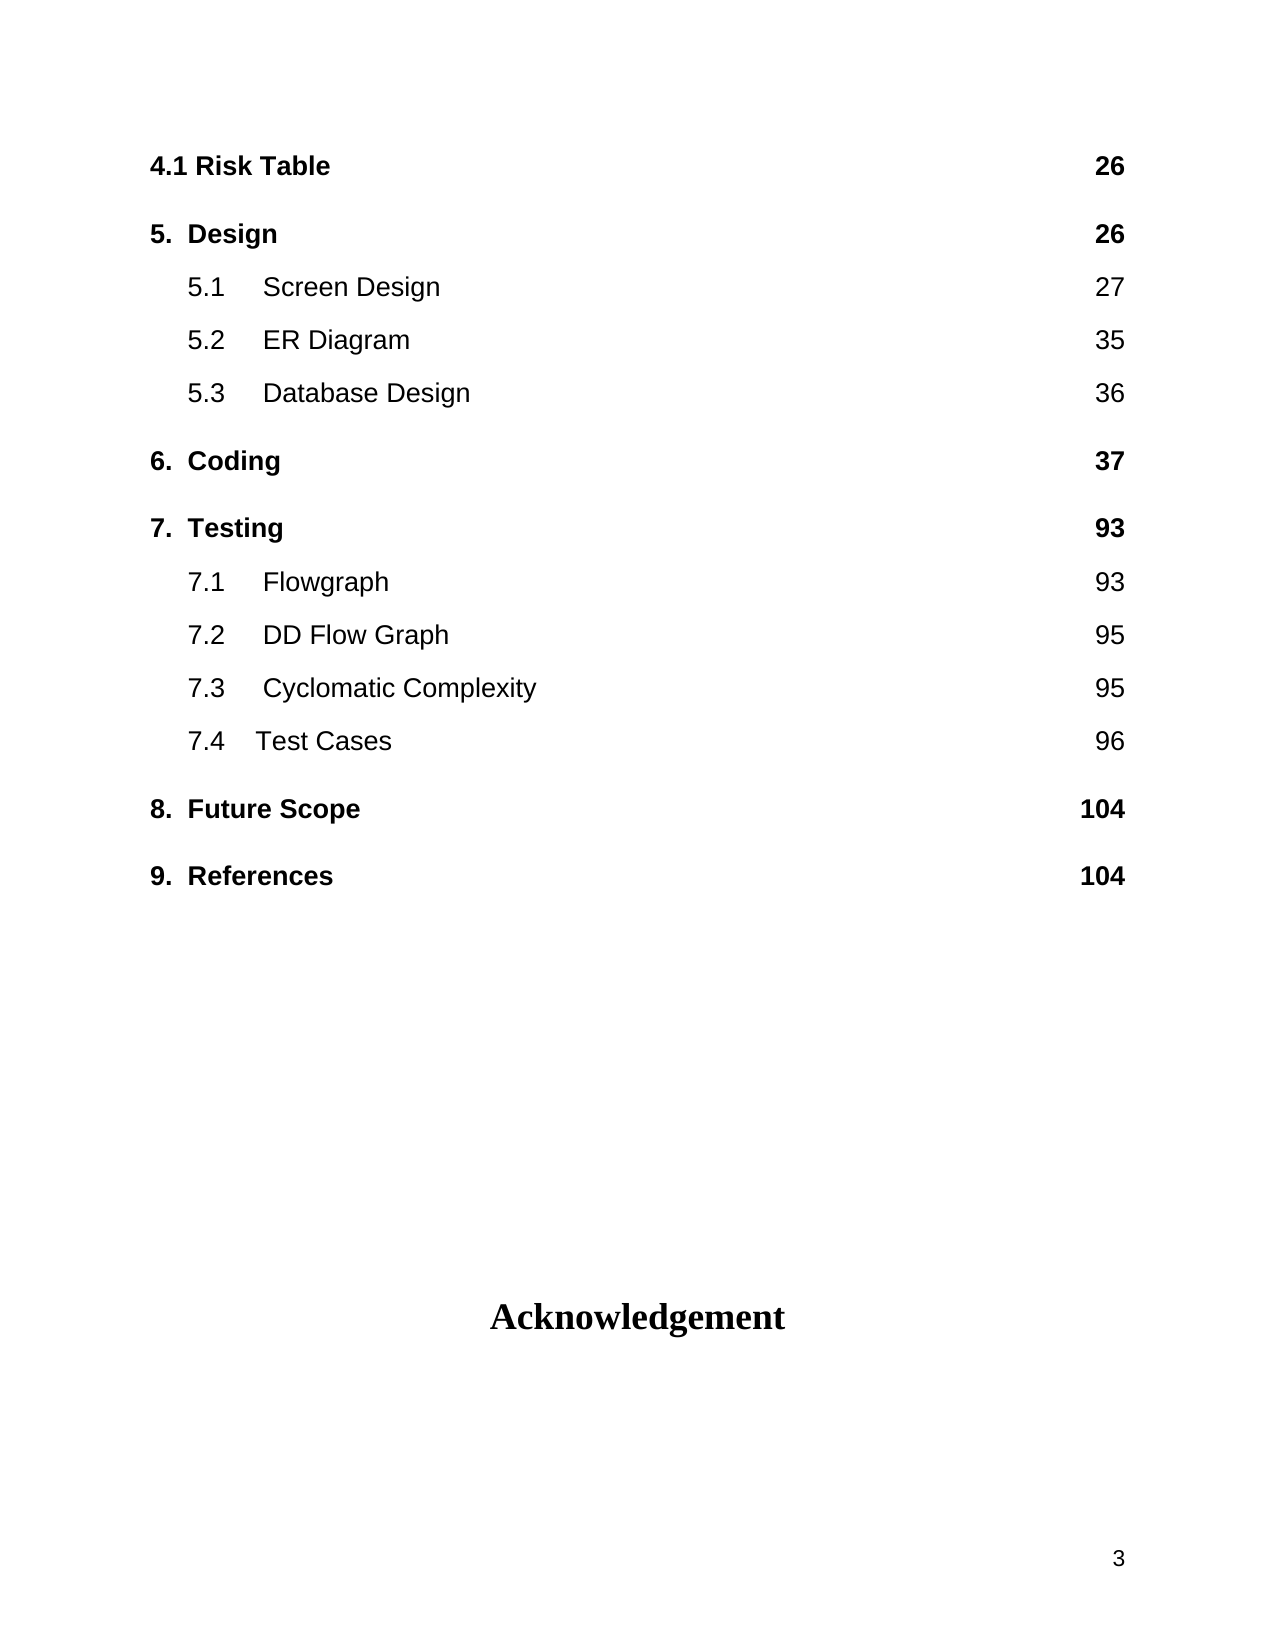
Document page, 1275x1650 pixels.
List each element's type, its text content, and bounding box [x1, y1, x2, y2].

text Acknowledgement [150, 1294, 1125, 1338]
